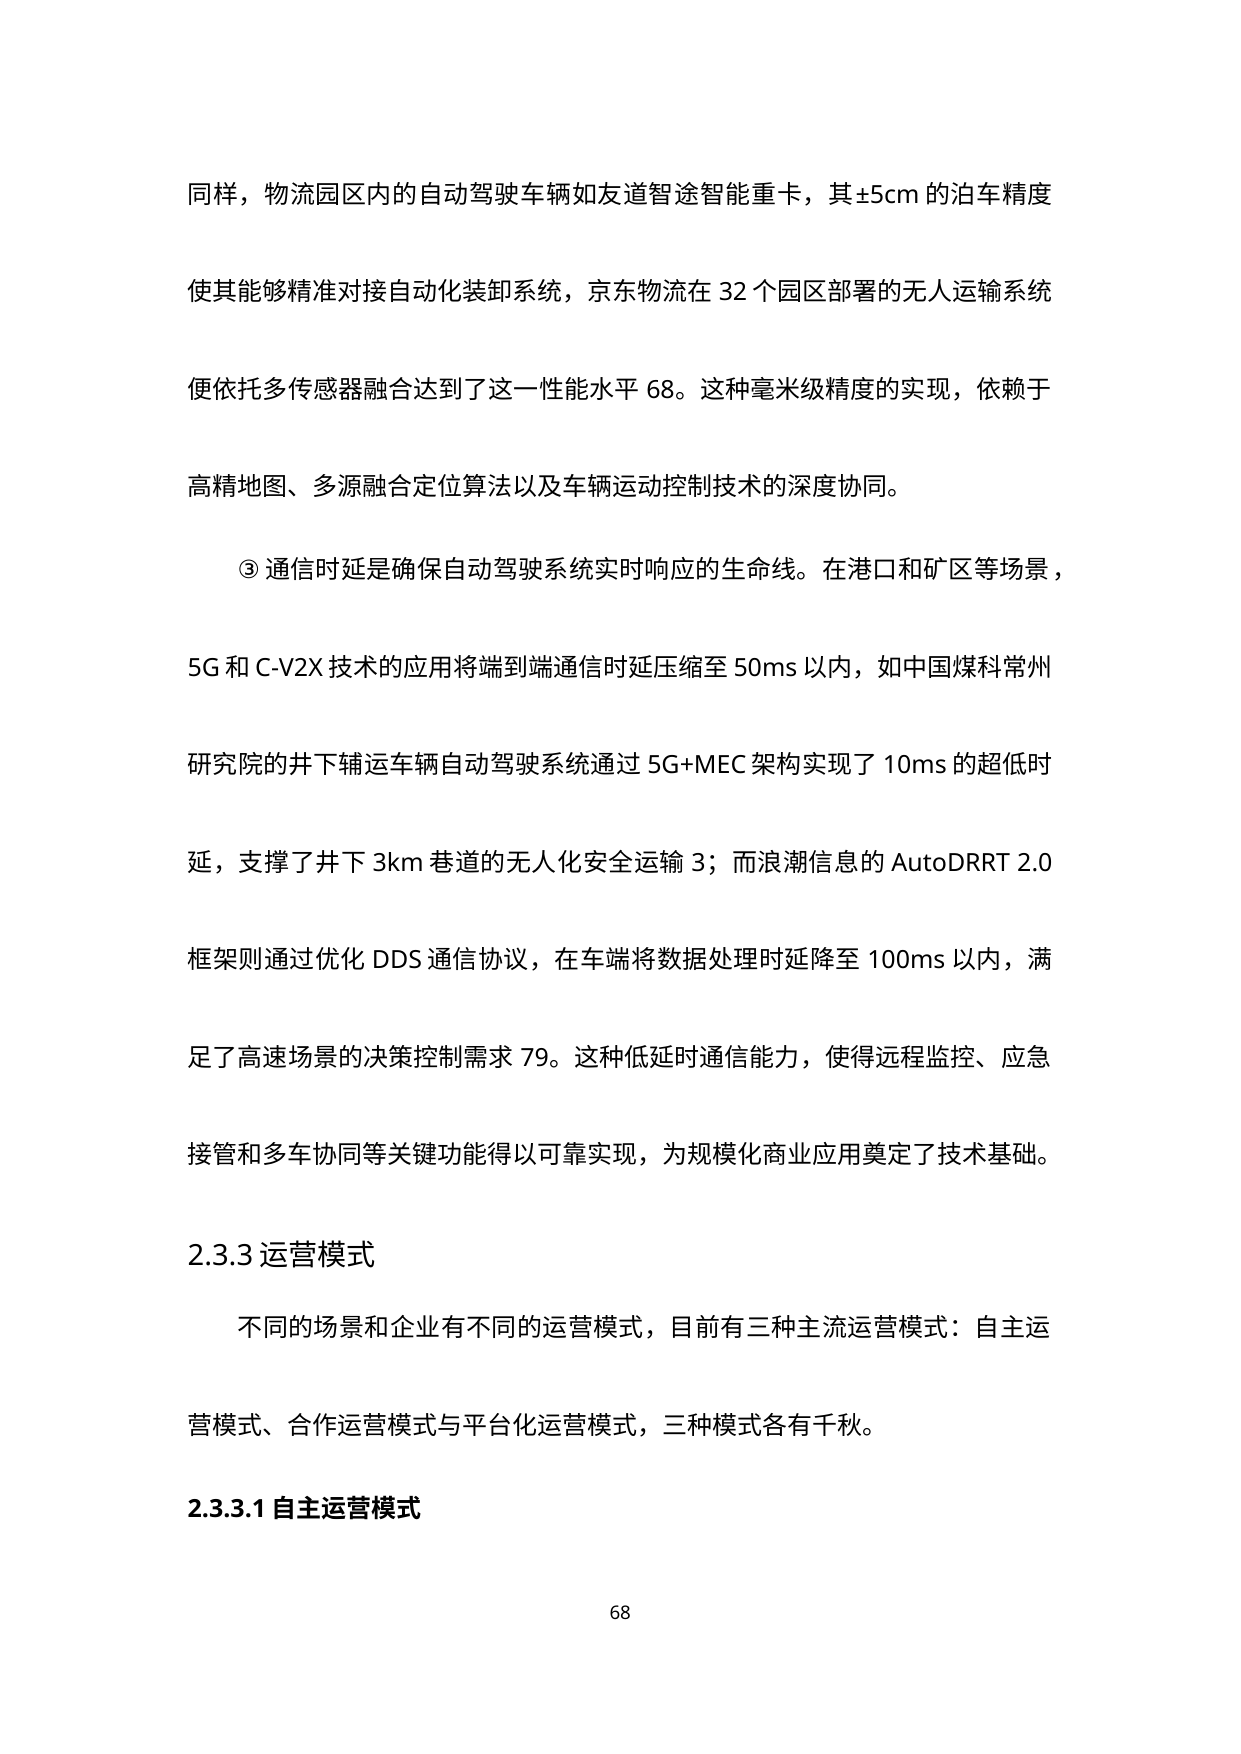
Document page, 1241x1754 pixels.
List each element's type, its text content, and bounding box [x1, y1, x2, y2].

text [187, 160, 1053, 517]
text 2.3.3.1自主运营模式 [187, 1474, 1053, 1539]
text ③通信时延是确保自动驾驶系统实时响应的生命线。在港口和矿区等场景，5G和C-V2X技术的应用将端到端通信时延压缩至50ms以内，如中国煤科常州研究院的井下辅运车辆自动驾驶系统通过5G+MEC架构实现了10ms的超低时延，支撑了井下3km巷道的无人化安全运输3；而浪潮信息的AutoDRRT 2.0框架则通过优化DDS通信协议，在车端将数据处理时延降至100ms以内，满足了高速场景的决策控制需求79。这种低延时通信能力，使得远程监控、应急接管和多车协同等关键功能得以可靠实现，为规模化商业应用奠定了技术基础。 [187, 535, 1053, 1185]
subtitle 2.3.3运营模式 [187, 1220, 1053, 1285]
text 不同的场景和企业有不同的运营模式，目前有三种主流运营模式：自主运营模式、合作运营模式与平台化运营模式，三种模式各有千秋。 [187, 1293, 1053, 1456]
